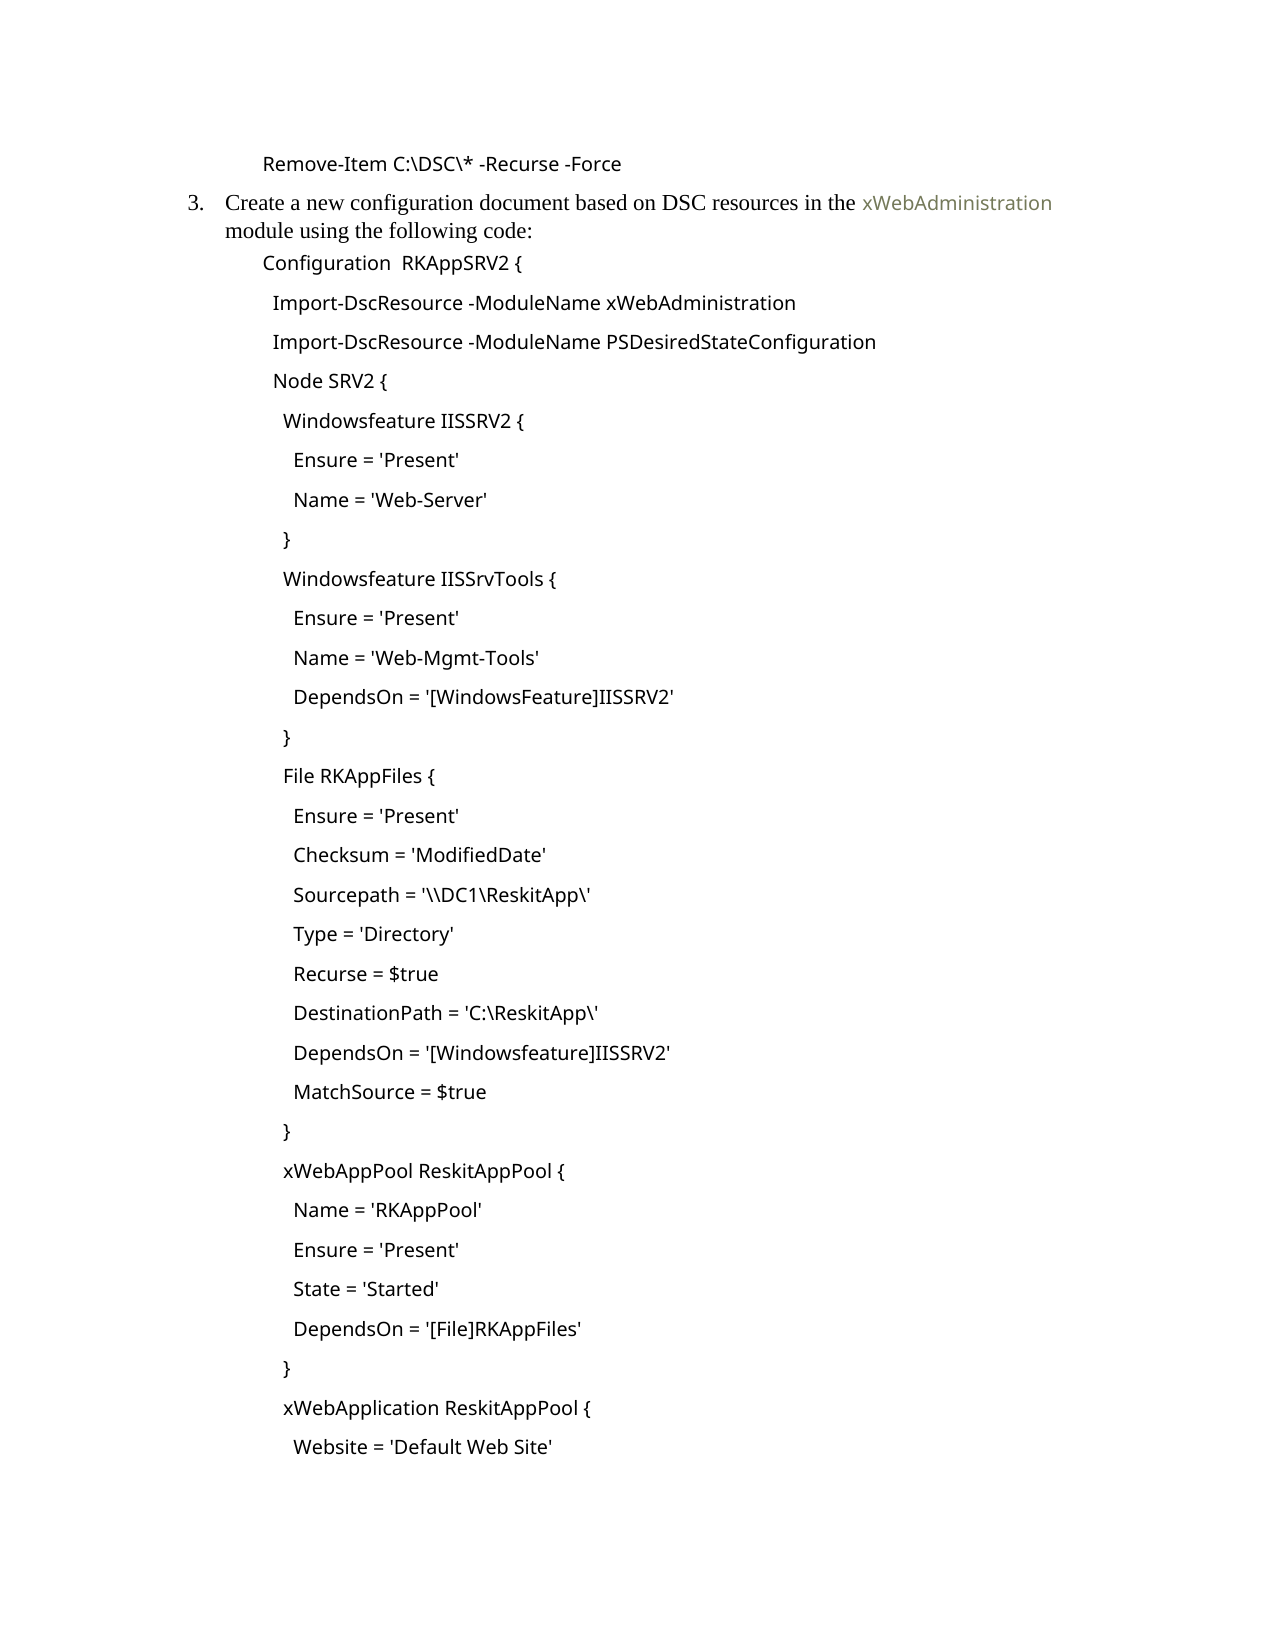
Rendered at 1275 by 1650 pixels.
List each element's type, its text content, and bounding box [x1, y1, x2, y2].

text Name = 'Web-Server' [262, 486, 1125, 513]
text } [262, 1118, 1125, 1145]
text Import-DscResource -ModuleName PSDesiredStateConfiguration [262, 328, 1125, 355]
text DependsOn = '[Windowsfeature]IISSRV2' [262, 1039, 1125, 1066]
text DependsOn = '[File]RKAppFiles' [262, 1315, 1125, 1342]
text Type = 'Directory' [262, 920, 1125, 947]
text } [262, 723, 1125, 750]
text Node SRV2 { [262, 368, 1125, 395]
text } [262, 1355, 1125, 1382]
text Recurse = $true [262, 960, 1125, 987]
text DependsOn = '[WindowsFeature]IISSRV2' [262, 683, 1125, 711]
text Windowsfeature IISSRV2 { [262, 407, 1125, 434]
text Windowsfeature IISSrvTools { [262, 565, 1125, 592]
text Name = 'Web-Mgmt-Tools' [262, 644, 1125, 671]
text DestinationPath = 'C:\ReskitApp\' [262, 999, 1125, 1026]
text Name = 'RKAppPool' [262, 1197, 1125, 1224]
text Remove-Item C:\DSC\* -Recurse -Force [262, 150, 1125, 177]
text Ensure = 'Present' [262, 802, 1125, 829]
text Create a new configuration document based on DSC resources in the xWebAdministration module using the following code: [187, 189, 1087, 243]
text MatchSource = $true [262, 1078, 1125, 1105]
text } [262, 526, 1125, 553]
text xWebAppPool ReskitAppPool { [262, 1157, 1125, 1184]
text Import-DscResource -ModuleName xWebAdministration [262, 289, 1125, 316]
text Ensure = 'Present' [262, 1236, 1125, 1263]
text Ensure = 'Present' [262, 604, 1125, 632]
text File RKAppFiles { [262, 762, 1125, 789]
text State = 'Started' [262, 1276, 1125, 1303]
text Sourcepath = '\\DC1\ReskitApp\' [262, 881, 1125, 908]
text Website = 'Default Web Site' [262, 1434, 1125, 1461]
text Checksum = 'ModifiedDate' [262, 841, 1125, 868]
text Configuration RKAppSRV2 { [262, 249, 1125, 276]
text xWebApplication ReskitAppPool { [262, 1394, 1125, 1421]
text Ensure = 'Present' [262, 447, 1125, 474]
